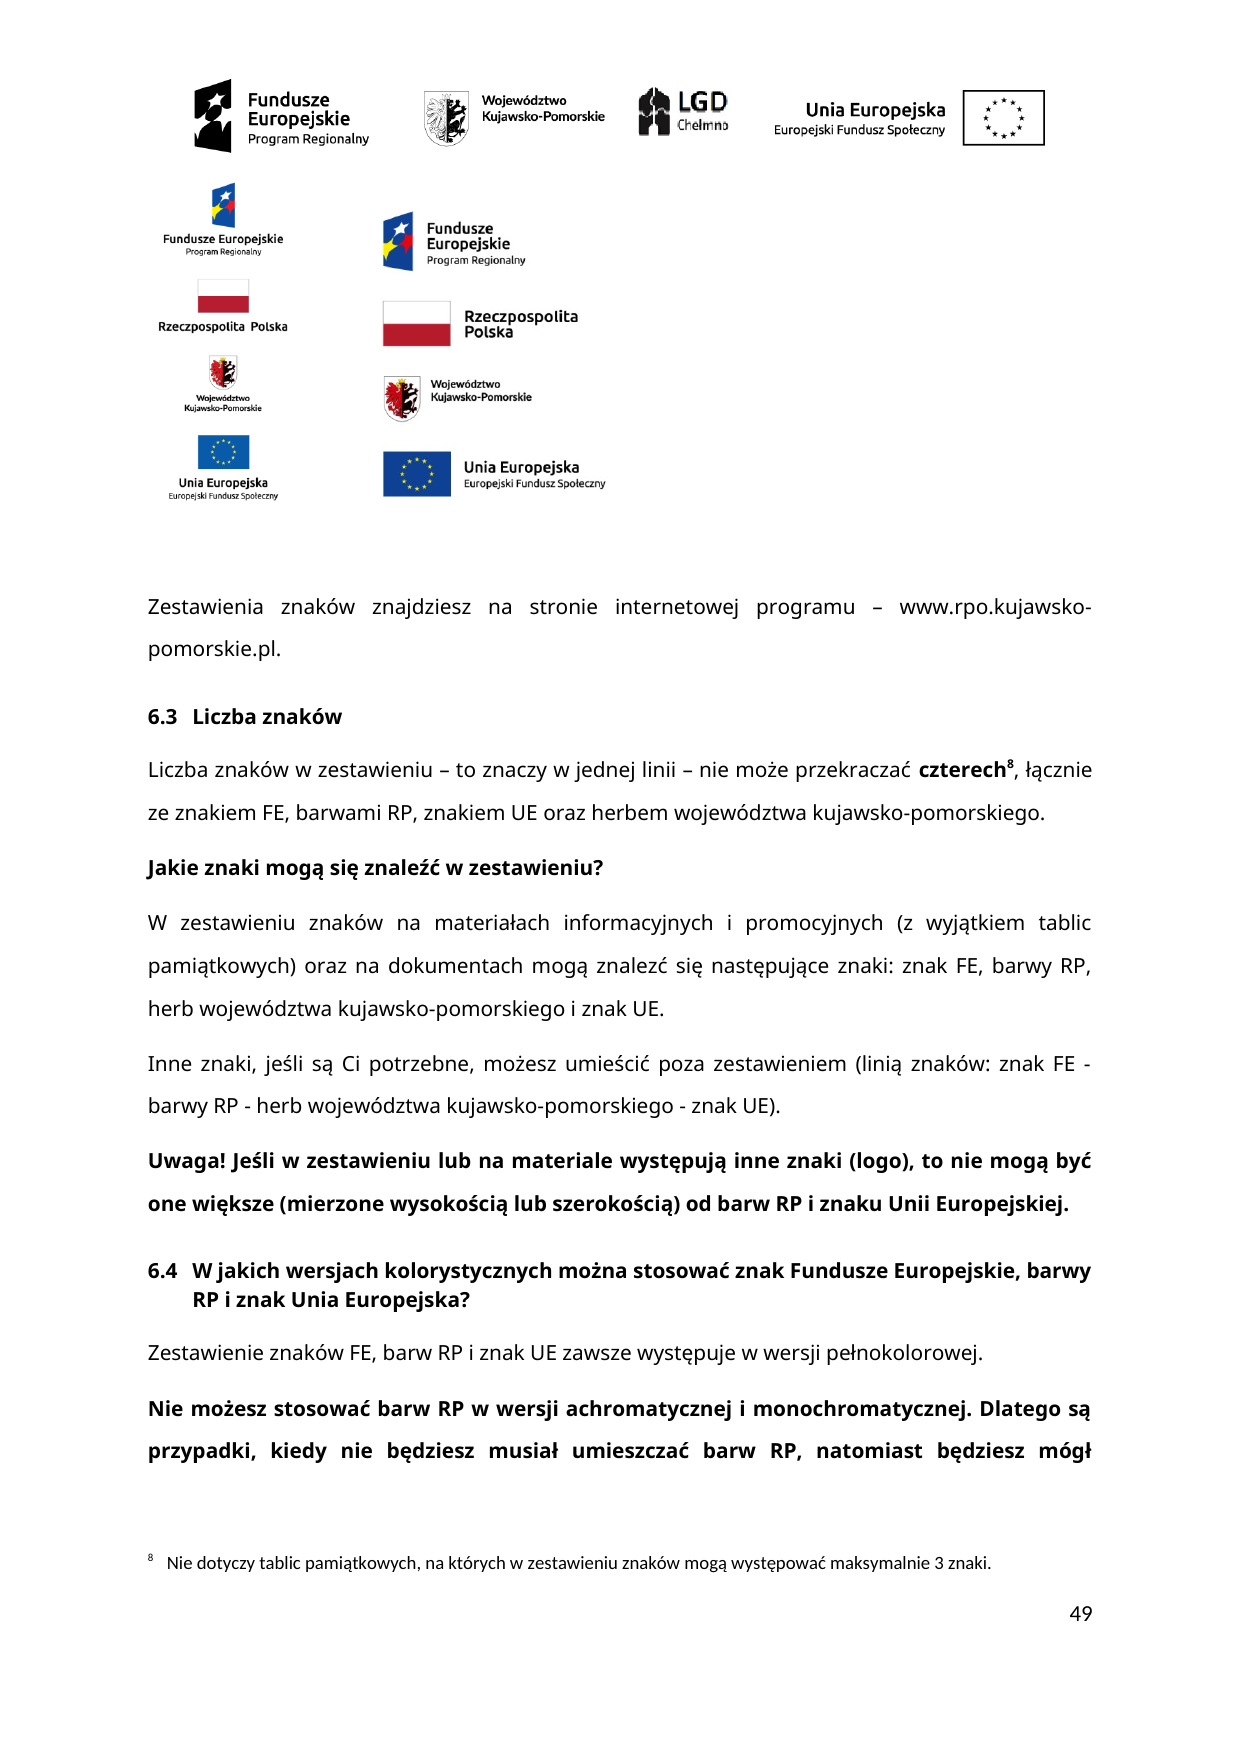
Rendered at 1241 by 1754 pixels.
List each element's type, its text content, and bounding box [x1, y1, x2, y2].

text Jakie znaki mogą się znaleźć w zestawieniu? [148, 853, 1092, 882]
text Uwaga! Jeśli w zestawieniu lub na materiale występują inne znaki (logo), to nie mogą być one większe (mierzone wysokością lub szerokością) od barw RP i znaku Unii Europejskiej. [148, 1146, 1092, 1217]
text Liczba znaków w zestawieniu – to znaczy w jednej linii – nie może przekraczać czterech, łącznie ze znakiem FE, barwami RP, znakiem UE oraz herbem województwa kujawsko-pomorskiego. [148, 756, 1092, 827]
list W jakich wersjach kolorystycznych można stosować znak Fundusze Europejskie, barwy RP i znak Unia Europejska? [148, 1257, 1092, 1313]
text Inne znaki, jeśli są Ci potrzebne, możesz umieścić poza zestawieniem (linią znaków: znak FE - barwy RP - herb województwa kujawsko-pomorskiego - znak UE). [148, 1049, 1092, 1120]
text Zestawienie znaków FE, barw RP i znak UE zawsze występuje w wersji pełnokolorowej. [148, 1338, 1092, 1367]
text W zestawieniu znaków na materiałach informacyjnych i promocyjnych (z wyjątkiem tablic pamiątkowych) oraz na dokumentach mogą znalezć się następujące znaki: znak FE, barwy RP, herb województwa kujawsko-pomorskiego i znak UE. [148, 908, 1092, 1022]
list Liczba znaków [148, 702, 1092, 731]
picture [147, 60, 1064, 511]
picture [368, 196, 620, 511]
text Zestawienia znaków znajdziesz na stronie internetowej programu – www.rpo.kujawsko-pomorskie.pl. [148, 592, 1092, 663]
